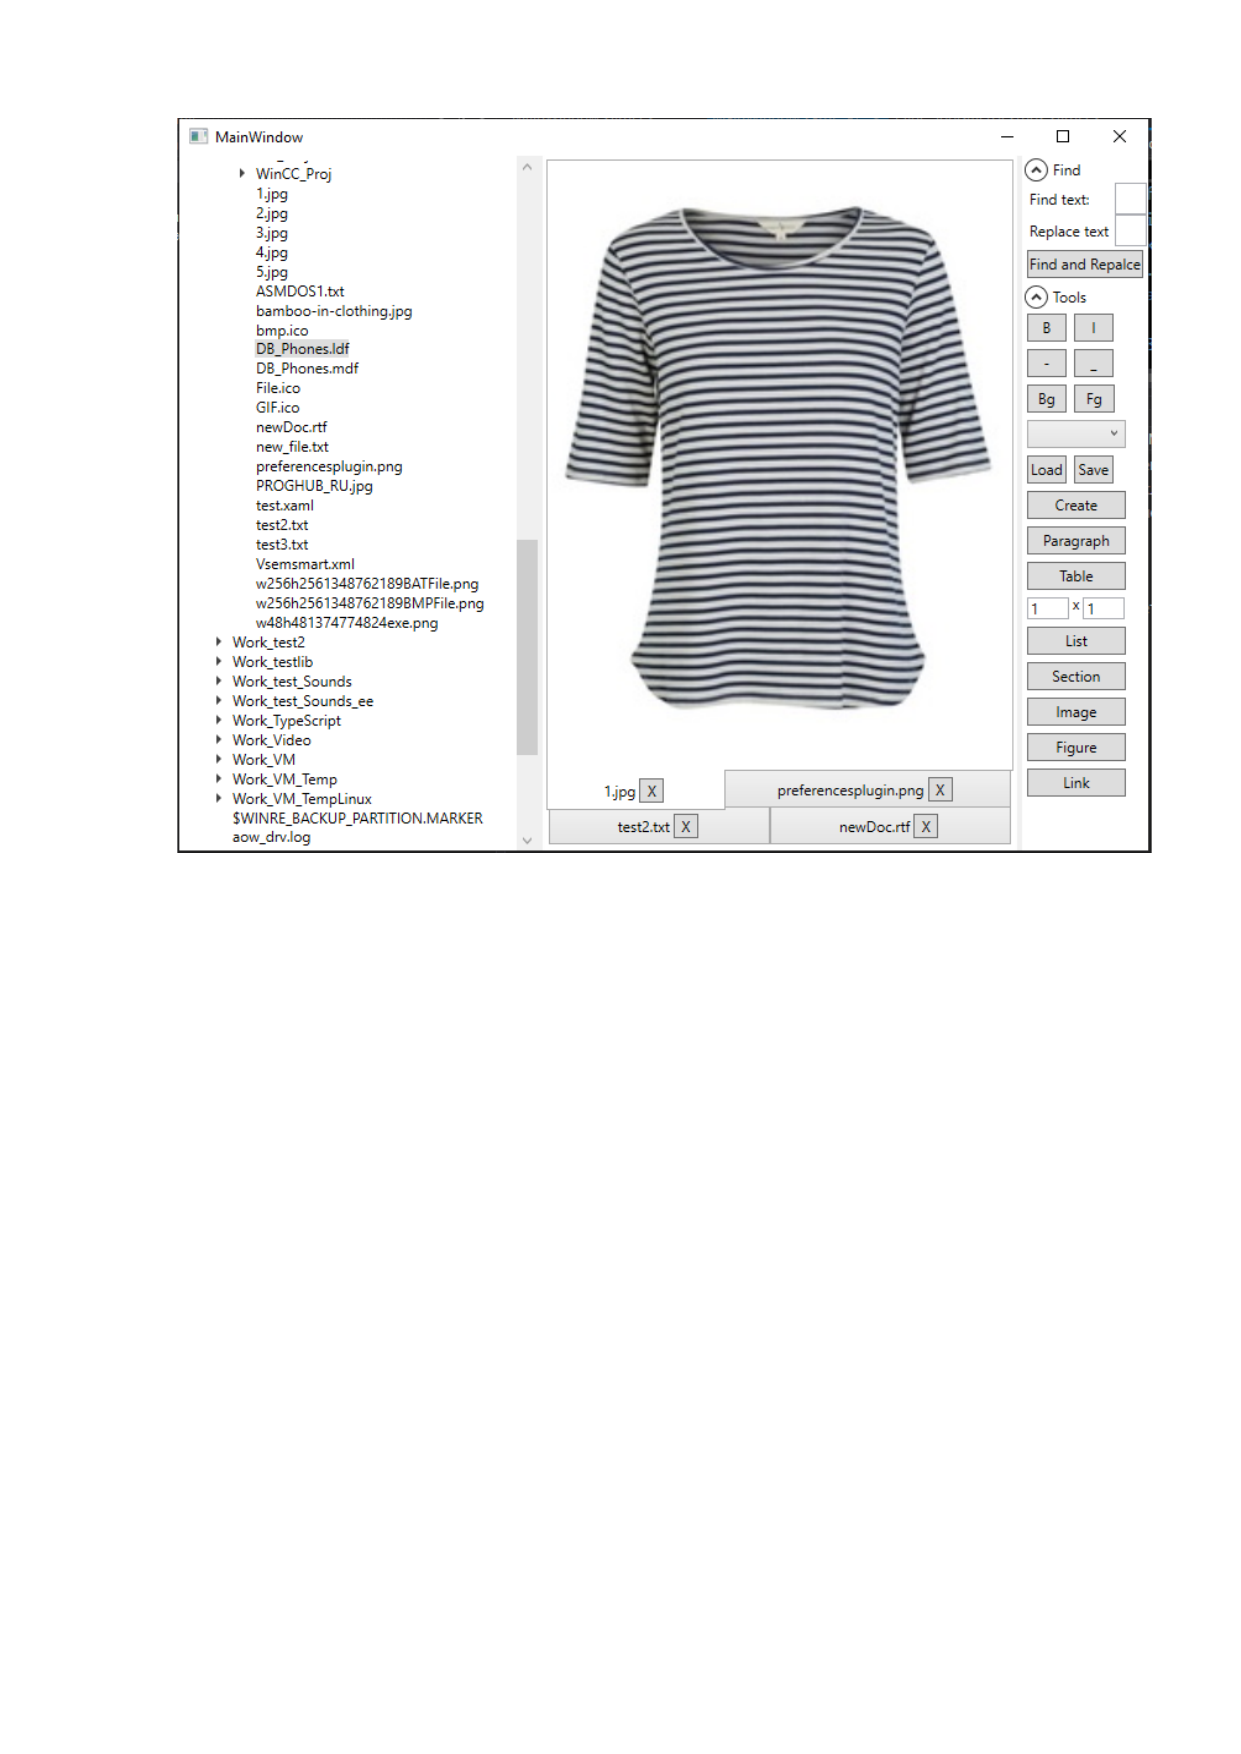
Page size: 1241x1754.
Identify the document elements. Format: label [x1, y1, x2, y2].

picture [177, 118, 1152, 853]
